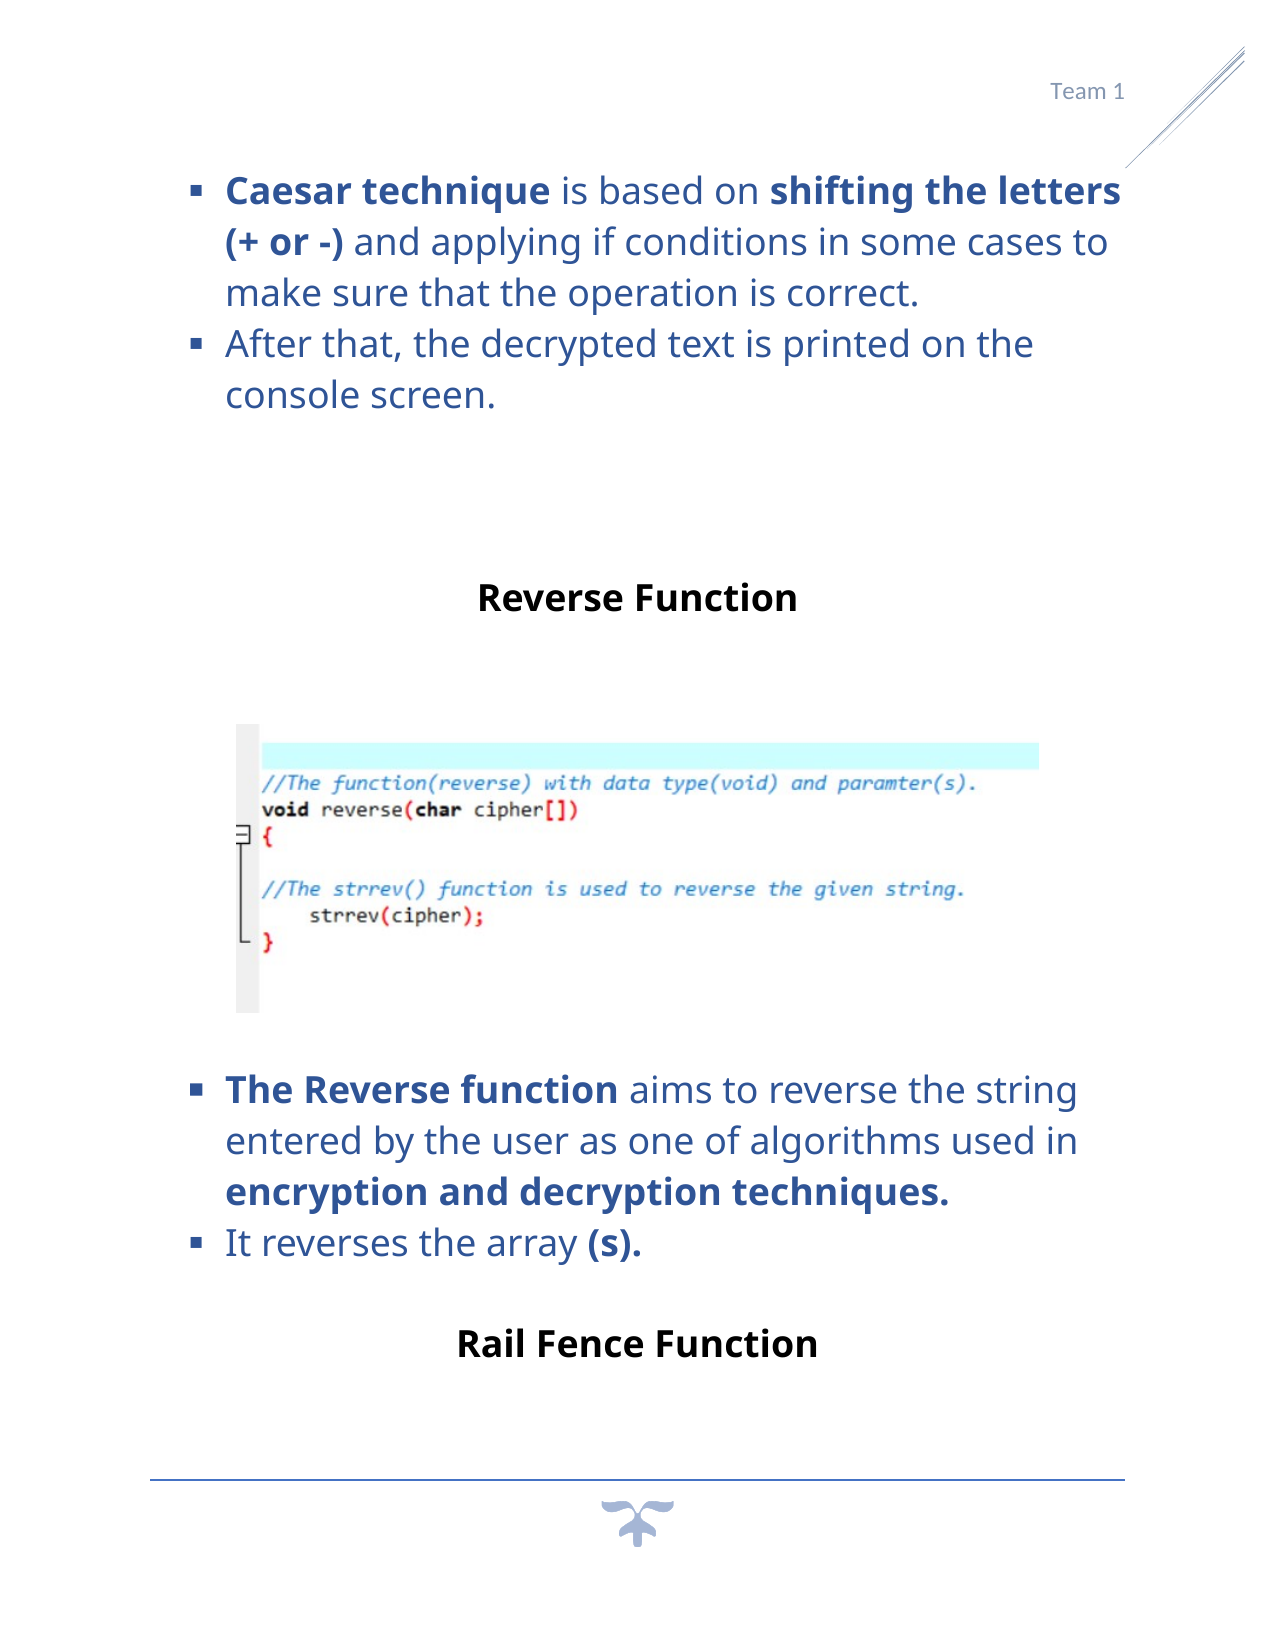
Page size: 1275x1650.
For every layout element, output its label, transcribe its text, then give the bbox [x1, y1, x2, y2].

text Reverse Function [150, 571, 1125, 622]
list It reverses the array (s). [187, 1216, 1125, 1267]
text Rail Fence Function [150, 1317, 1125, 1368]
list After that, the decrypted text is printed on the console screen. [187, 317, 1125, 419]
list The Reverse function aims to reverse the string entered by the user as one of algorithms used in encryption and decryption techniques. [187, 1063, 1125, 1216]
picture [236, 724, 1040, 1013]
list Caesar technique is based on shifting the letters (+ or -) and applying if conditions in some cases to make sure that the operation is correct. [187, 164, 1125, 317]
